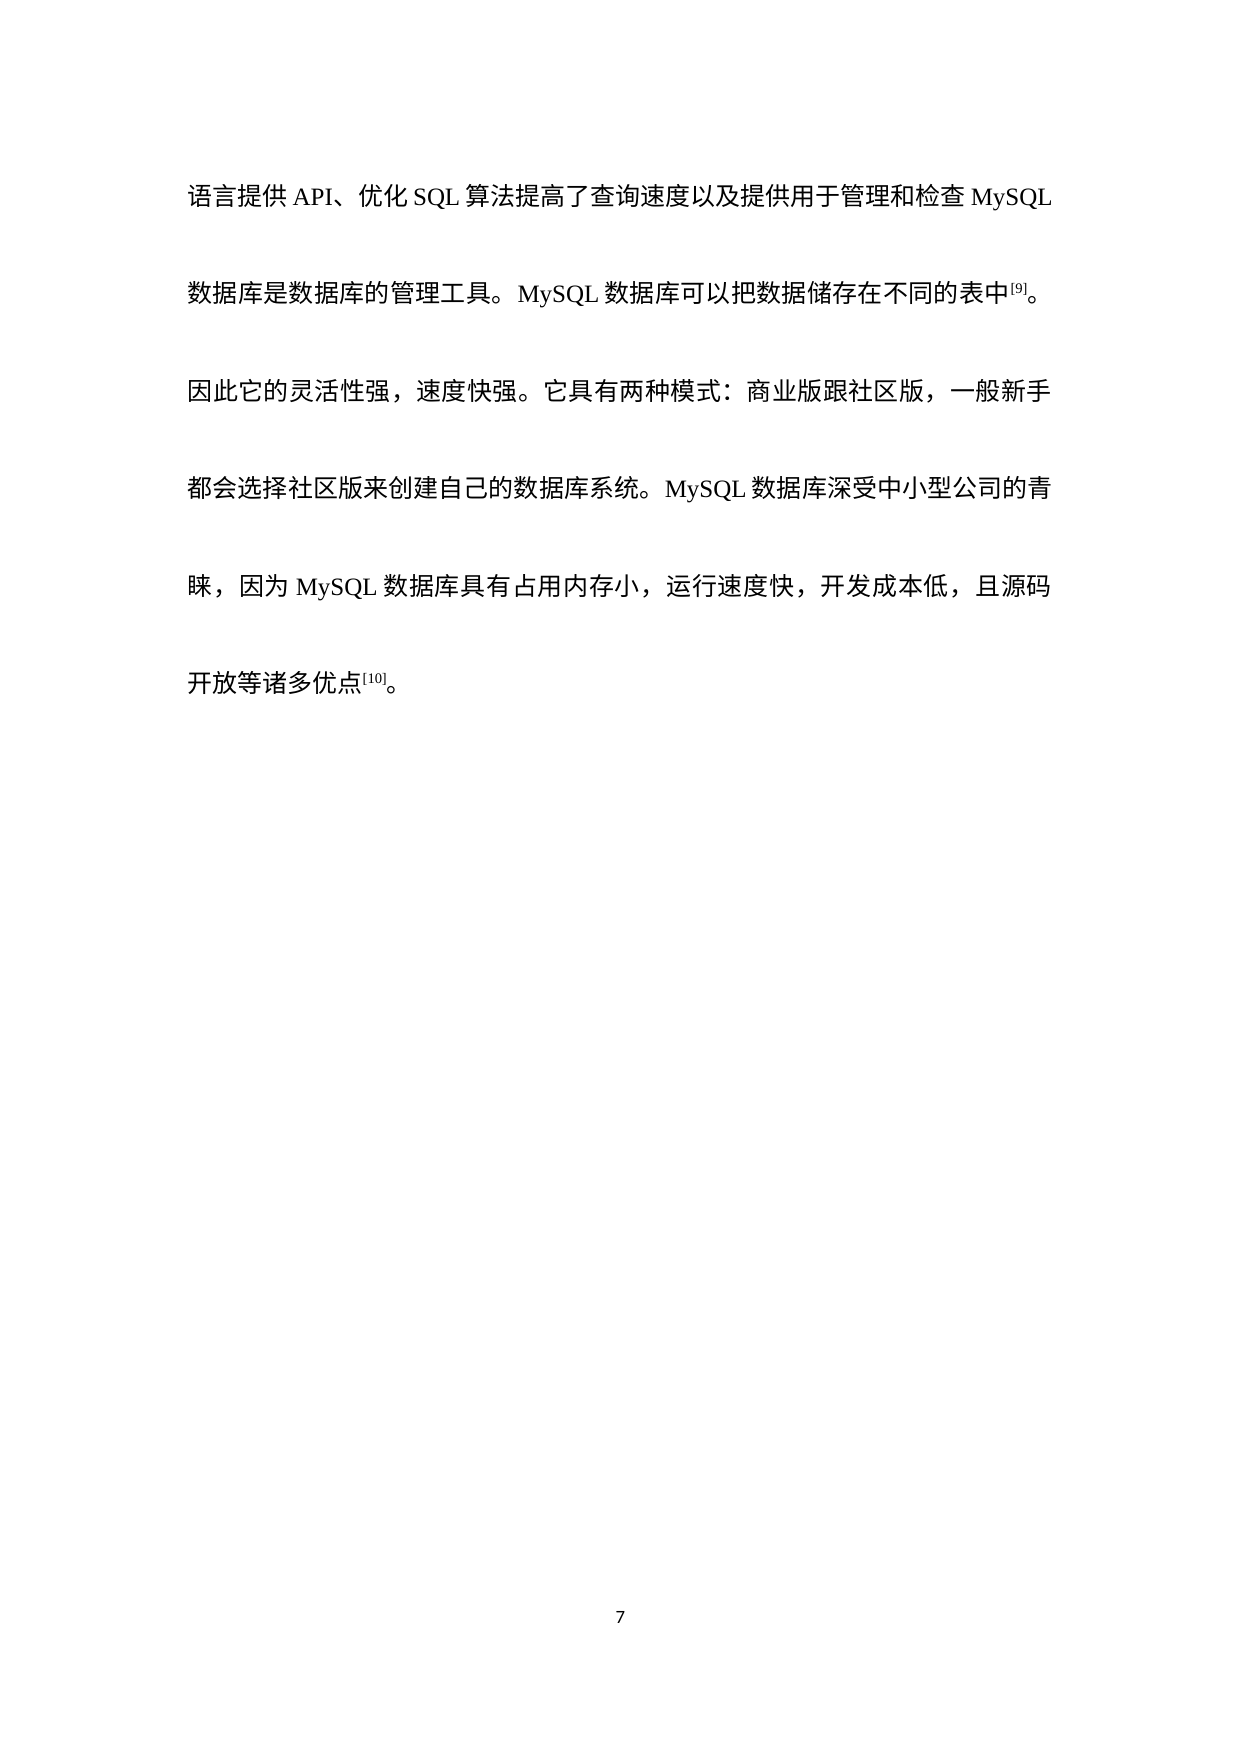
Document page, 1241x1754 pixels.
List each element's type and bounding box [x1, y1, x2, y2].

text [187, 162, 1053, 714]
